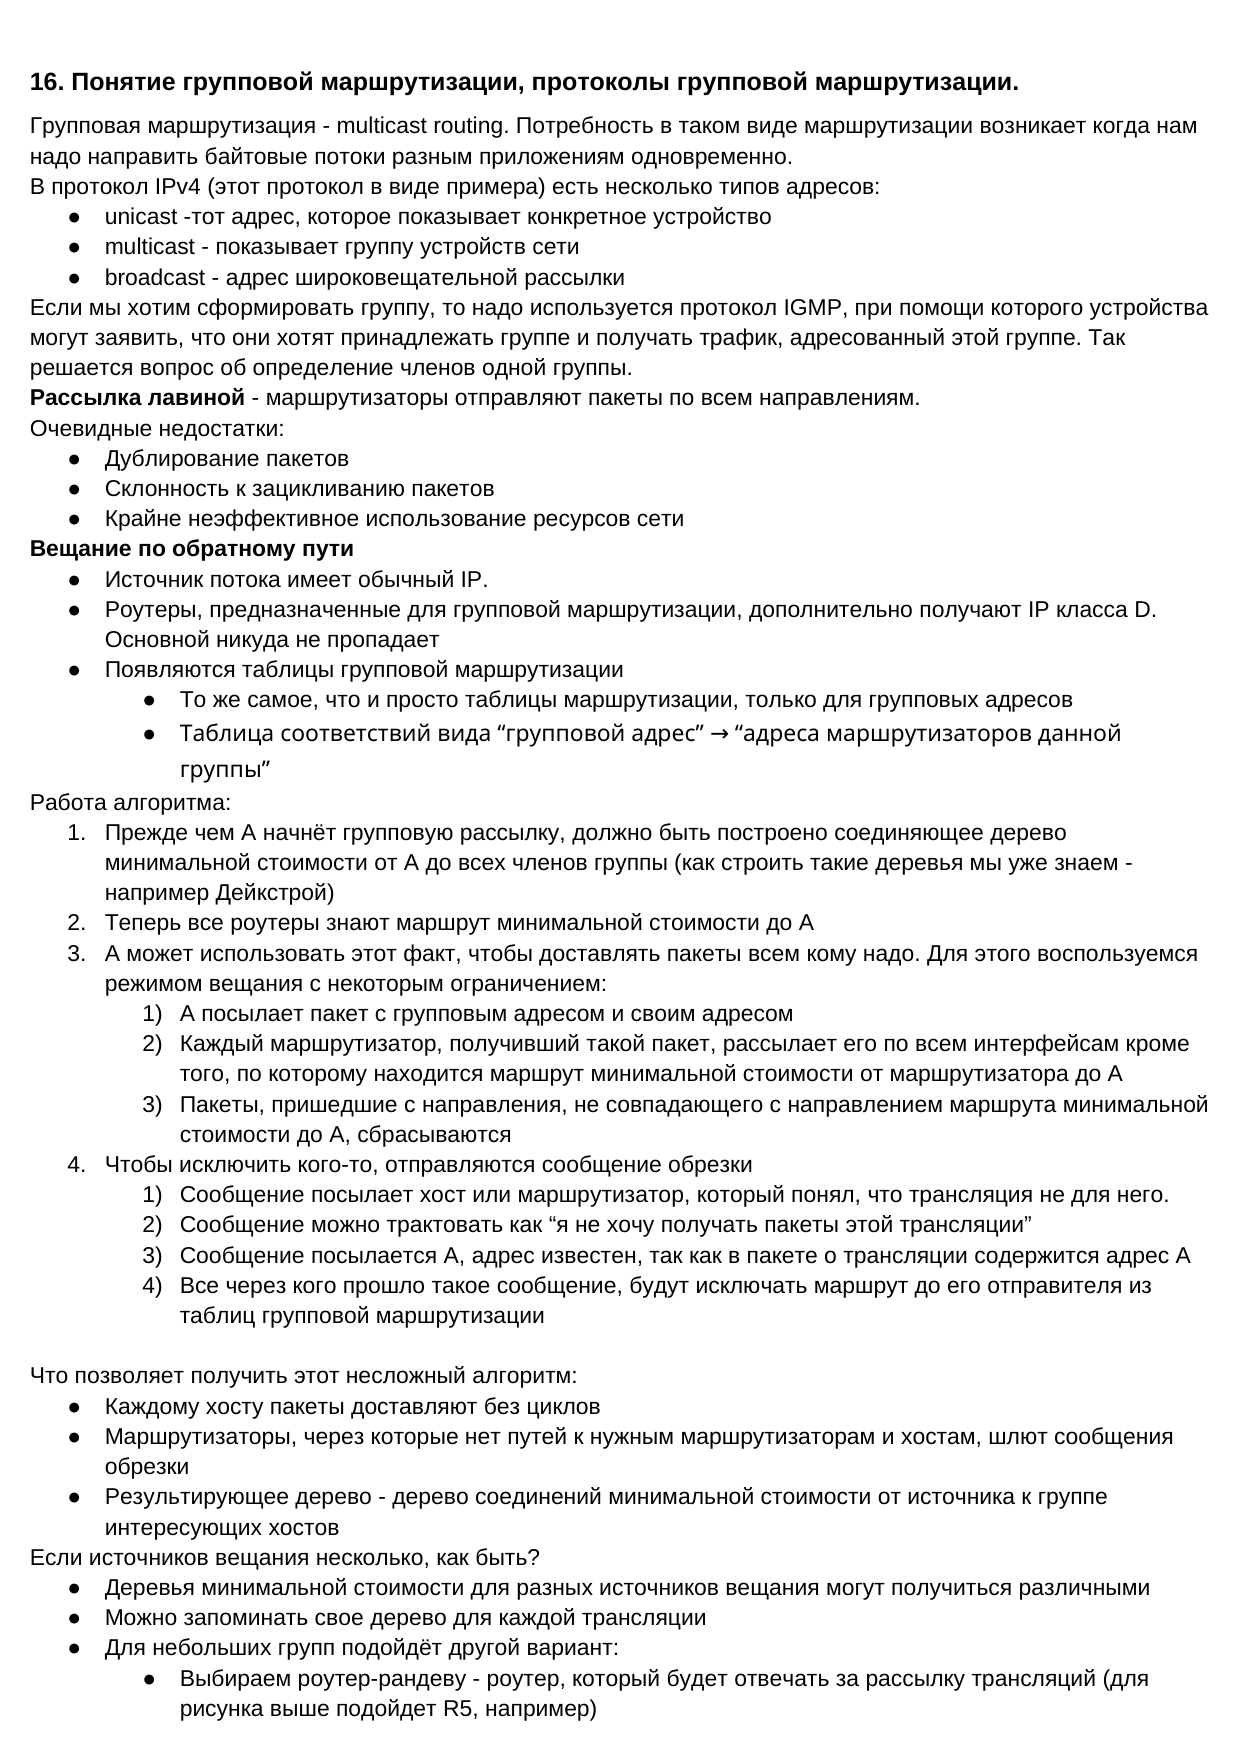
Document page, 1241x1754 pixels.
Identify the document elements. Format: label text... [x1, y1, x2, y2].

list Теперь все роутеры знают маршрут минимальной стоимости до А [67, 909, 1211, 936]
subtitle Групповая маршрутизация - multicast routing. Потребность в таком виде маршрутизации возникает когда нам надо направить байтовые потоки разным приложениям одновременно. [29, 112, 1211, 169]
text Очевидные недостатки: [29, 414, 1211, 441]
list Каждому хосту пакеты доставляют без циклов [67, 1393, 1211, 1419]
list Можно запоминать свое дерево для каждой трансляции [67, 1604, 1211, 1631]
list А посылает пакет с групповым адресом и своим адресом [142, 1000, 1211, 1026]
list Все через кого прошло такое сообщение, будут исключать маршрут до его отправителя из таблиц групповой маршрутизации [142, 1272, 1211, 1328]
list Маршрутизаторы, через которые нет путей к нужным маршрутизаторам и хостам, шлют сообщения обрезки [67, 1423, 1211, 1479]
list Появляются таблицы групповой маршрутизации [67, 656, 1211, 683]
list unicast -тот адрес, которое показывает конкретное устройство [67, 203, 1211, 229]
list Деревья минимальной стоимости для разных источников вещания могут получиться различными [67, 1574, 1211, 1600]
subtitle Вещание по обратному пути [29, 535, 1211, 562]
list То же самое, что и просто таблицы маршрутизации, только для групповых адресов [142, 686, 1211, 713]
text Рассылка лавиной - маршрутизаторы отправляют пакеты по всем направлениям. [29, 384, 1211, 411]
text В протокол IPv4 (этот протокол в виде примера) есть несколько типов адресов: [29, 173, 1211, 199]
list Дублирование пакетов [67, 445, 1211, 471]
list Сообщение можно трактовать как “я не хочу получать пакеты этой трансляции” [142, 1211, 1211, 1238]
list Для небольших групп подойдёт другой вариант: [67, 1634, 1211, 1661]
list Прежде чем А начнёт групповую рассылку, должно быть построено соединяющее дерево минимальной стоимости от А до всех членов группы (как строить такие деревья мы уже знаем - например Дейкстрой) [67, 819, 1211, 906]
list Крайне неэффективное использование ресурсов сети [67, 505, 1211, 532]
list broadcast - адрес широковещательной рассылки [67, 263, 1211, 290]
list А может использовать этот факт, чтобы доставлять пакеты всем кому надо. Для этого воспользуемся режимом вещания с некоторым ограничением: [67, 939, 1211, 996]
list Склонность к зацикливанию пакетов [67, 475, 1211, 501]
list multicast - показывает группу устройств сети [67, 233, 1211, 260]
list Чтобы исключить кого-то, отправляются сообщение обрезки [67, 1151, 1211, 1177]
list Источник потока имеет обычный IP. [67, 566, 1211, 592]
subtitle 16. Понятие групповой маршрутизации, протоколы групповой маршрутизации. [29, 67, 1211, 96]
text Что позволяет получить этот несложный алгоритм: [29, 1362, 1211, 1389]
text Если мы хотим сформировать группу, то надо используется протокол IGMP, при помощи которого устройства могут заявить, что они хотят принадлежать группе и получать трафик, адресованный этой группе. Так решается вопрос об определение членов одной группы. [29, 294, 1211, 381]
list Выбираем роутер-рандеву - роутер, который будет отвечать за рассылку трансляций (для рисунка выше подойдет R5, например) [142, 1664, 1211, 1721]
list Пакеты, пришедшие с направления, не совпадающего с направлением маршрута минимальной стоимости до А, сбрасываются [142, 1091, 1211, 1147]
list Роутеры, предназначенные для групповой маршрутизации, дополнительно получают IP класса D. Основной никуда не пропадает [67, 596, 1211, 652]
list Результирующее дерево - дерево соединений минимальной стоимости от источника к группе интересующих хостов [67, 1483, 1211, 1540]
list Таблица соответствий вида “групповой адрес” → “адреса маршрутизаторов данной группы” [142, 717, 1211, 784]
list Сообщение посылает хост или маршрутизатор, который понял, что трансляция не для него. [142, 1181, 1211, 1208]
list Каждый маршрутизатор, получивший такой пакет, рассылает его по всем интерфейсам кроме того, по которому находится маршрут минимальной стоимости от маршрутизатора до А [142, 1030, 1211, 1087]
list Сообщение посылается А, адрес известен, так как в пакете о трансляции содержится адрес А [142, 1242, 1211, 1268]
text Если источников вещания несколько, как быть? [29, 1544, 1211, 1570]
text Работа алгоритма: [29, 788, 1211, 815]
